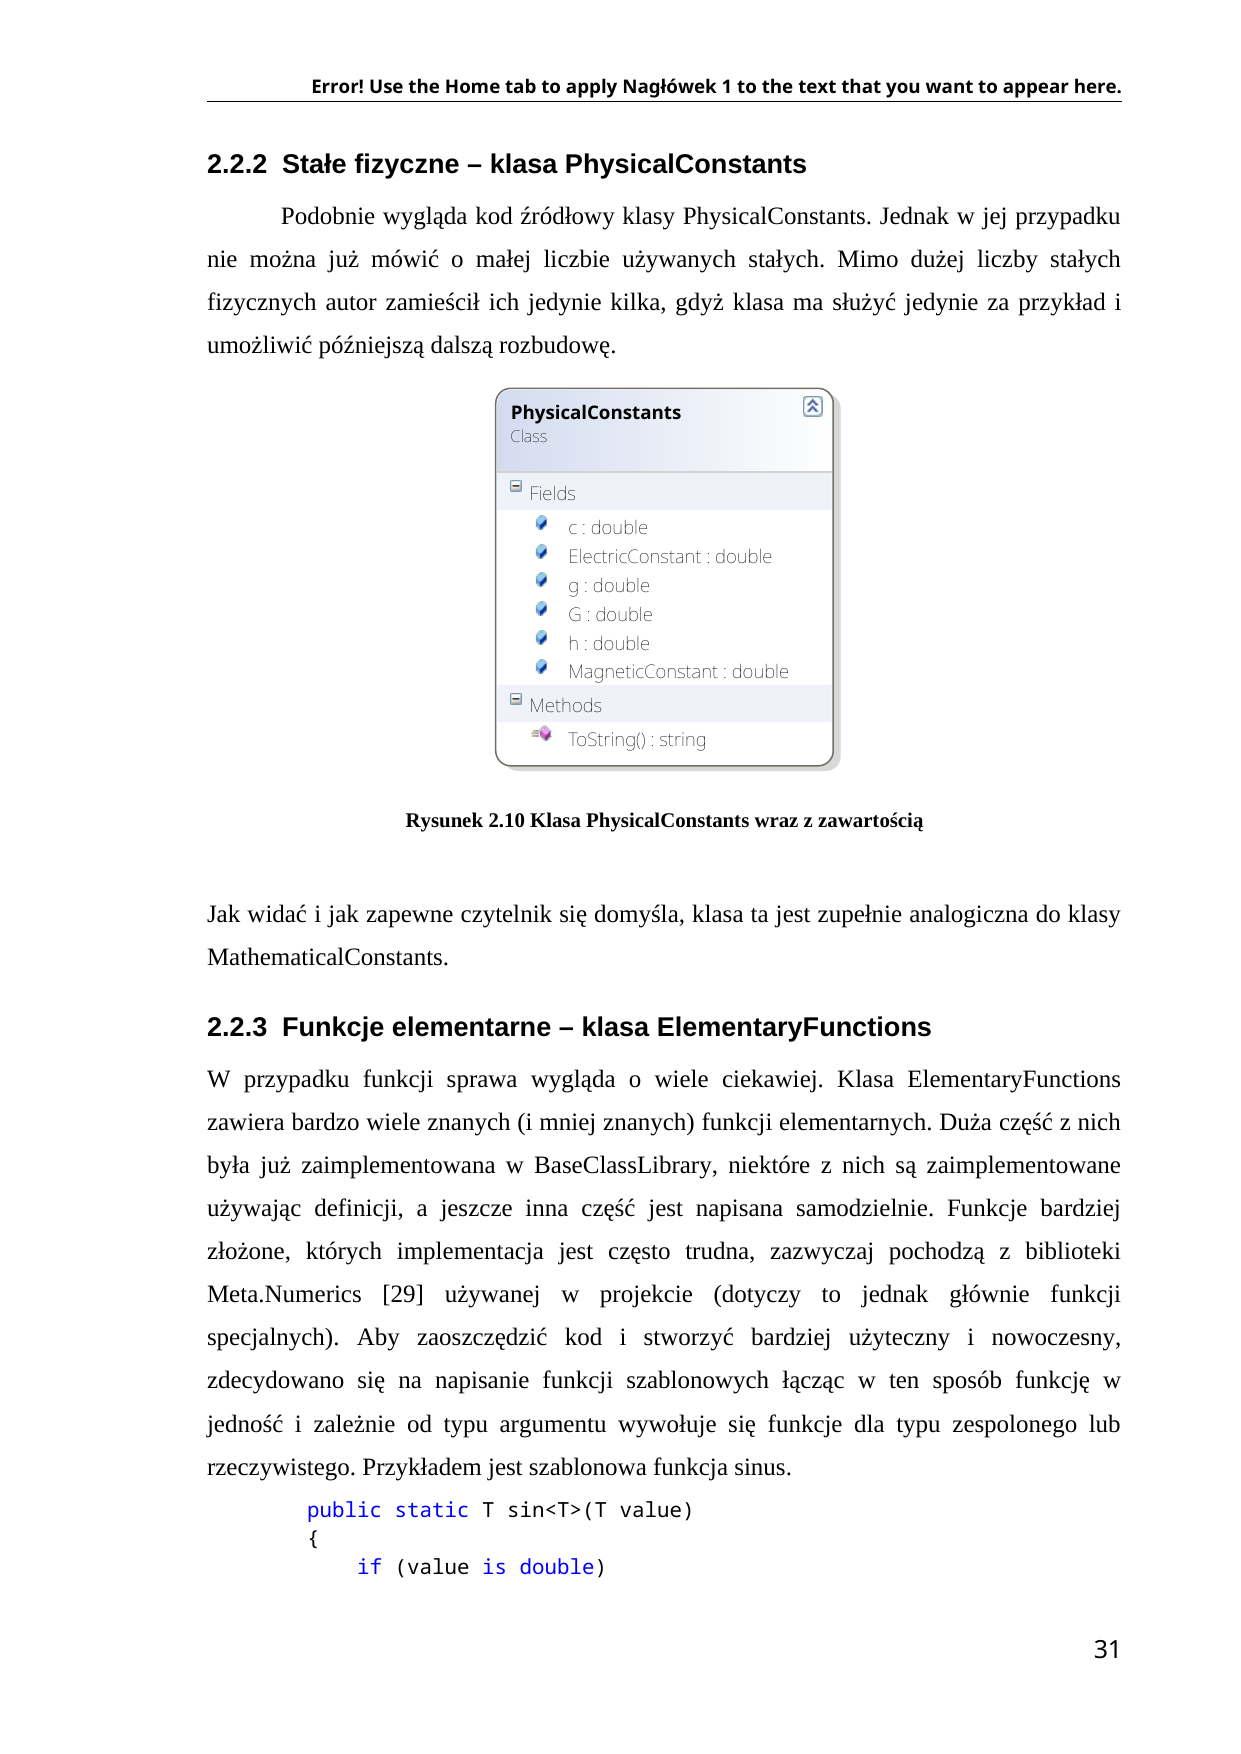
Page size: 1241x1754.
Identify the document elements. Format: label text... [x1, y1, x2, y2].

text { [207, 1523, 1122, 1552]
subtitle Stałe fizyczne – klasa PhysicalConstants [207, 148, 1122, 179]
text W przypadku funkcji sprawa wygląda o wiele ciekawiej. Klasa ElementaryFunctions zawiera bardzo wiele znanych (i mniej znanych) funkcji elementarnych. Duża część z nich była już zaimplementowana w BaseClassLibrary, niektóre z nich są zaimplementowane używając definicji, a jeszcze inna część jest napisana samodzielnie. Funkcje bardziej złożone, których implementacja jest często trudna, zazwyczaj pochodzą z biblioteki Meta.Numerics [29] używanej w projekcie (dotyczy to jednak głównie funkcji specjalnych). Aby zaoszczędzić kod i stworzyć bardziej użyteczny i nowoczesny, zdecydowano się na napisanie funkcji szablonowych łącząc w ten sposób funkcję w jedność i zależnie od typu argumentu wywołuje się funkcje dla typu zespolonego lub rzeczywistego. Przykładem jest szablonowa funkcja sinus. [207, 1064, 1122, 1481]
subtitle Funkcje elementarne – klasa ElementaryFunctions [207, 1011, 1122, 1042]
text public static T sin<T>(T value) [207, 1495, 1122, 1523]
text Jak widać i jak zapewne czytelnik się domyśla, klasa ta jest zupełnie analogiczna do klasy MathematicalConstants. [207, 899, 1122, 971]
text if (value is double) [207, 1552, 1122, 1580]
text Podobnie wygląda kod źródłowy klasy PhysicalConstants. Jednak w jej przypadku nie można już mówić o małej liczbie używanych stałych. Mimo dużej liczby stałych fizycznych autor zamieścił ich jedynie kilka, gdyż klasa ma służyć jedynie za przykład i umożliwić późniejszą dalszą rozbudowę. [207, 201, 1122, 359]
